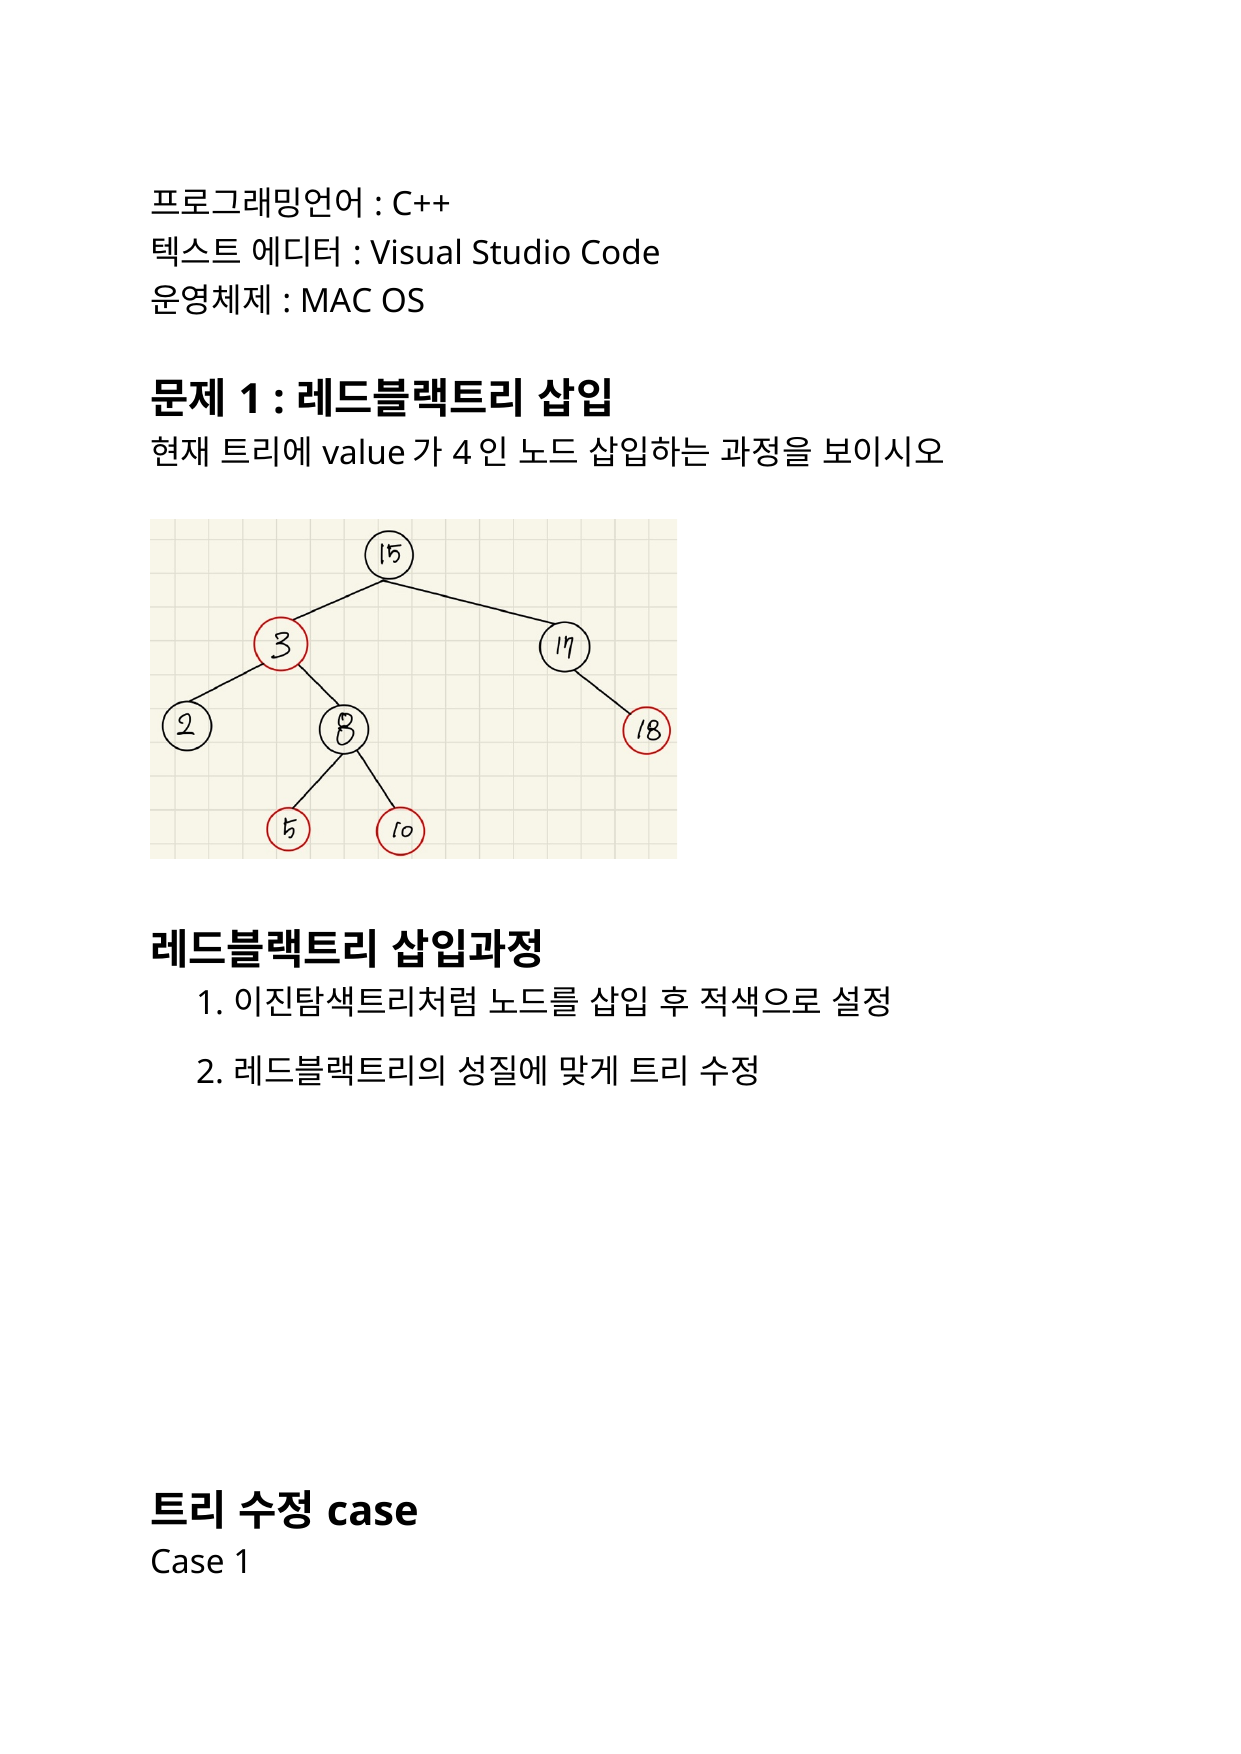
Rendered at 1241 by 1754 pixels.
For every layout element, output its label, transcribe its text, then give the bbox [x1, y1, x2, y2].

text 현재 트리에 value가 4인 노드 삽입하는 과정을 보이시오 [150, 426, 1090, 474]
text 프로그래밍언어 : C++ [150, 177, 1090, 226]
text 텍스트 에디터 : Visual Studio Code [150, 226, 1090, 274]
text 운영체제 : MAC OS [150, 274, 1090, 322]
text 레드블랙트리 삽입과정 [150, 916, 1090, 976]
text 트리 수정 case [150, 1477, 1090, 1538]
text 문제 1 : 레드블랙트리 삽입 [150, 365, 1090, 426]
list 레드블랙트리의 성질에 맞게 트리 수정 [196, 1045, 1090, 1093]
picture [150, 519, 678, 859]
list 이진탐색트리처럼 노드를 삽입 후 적색으로 설정 [196, 976, 1090, 1024]
text Case 1 [150, 1538, 1090, 1583]
